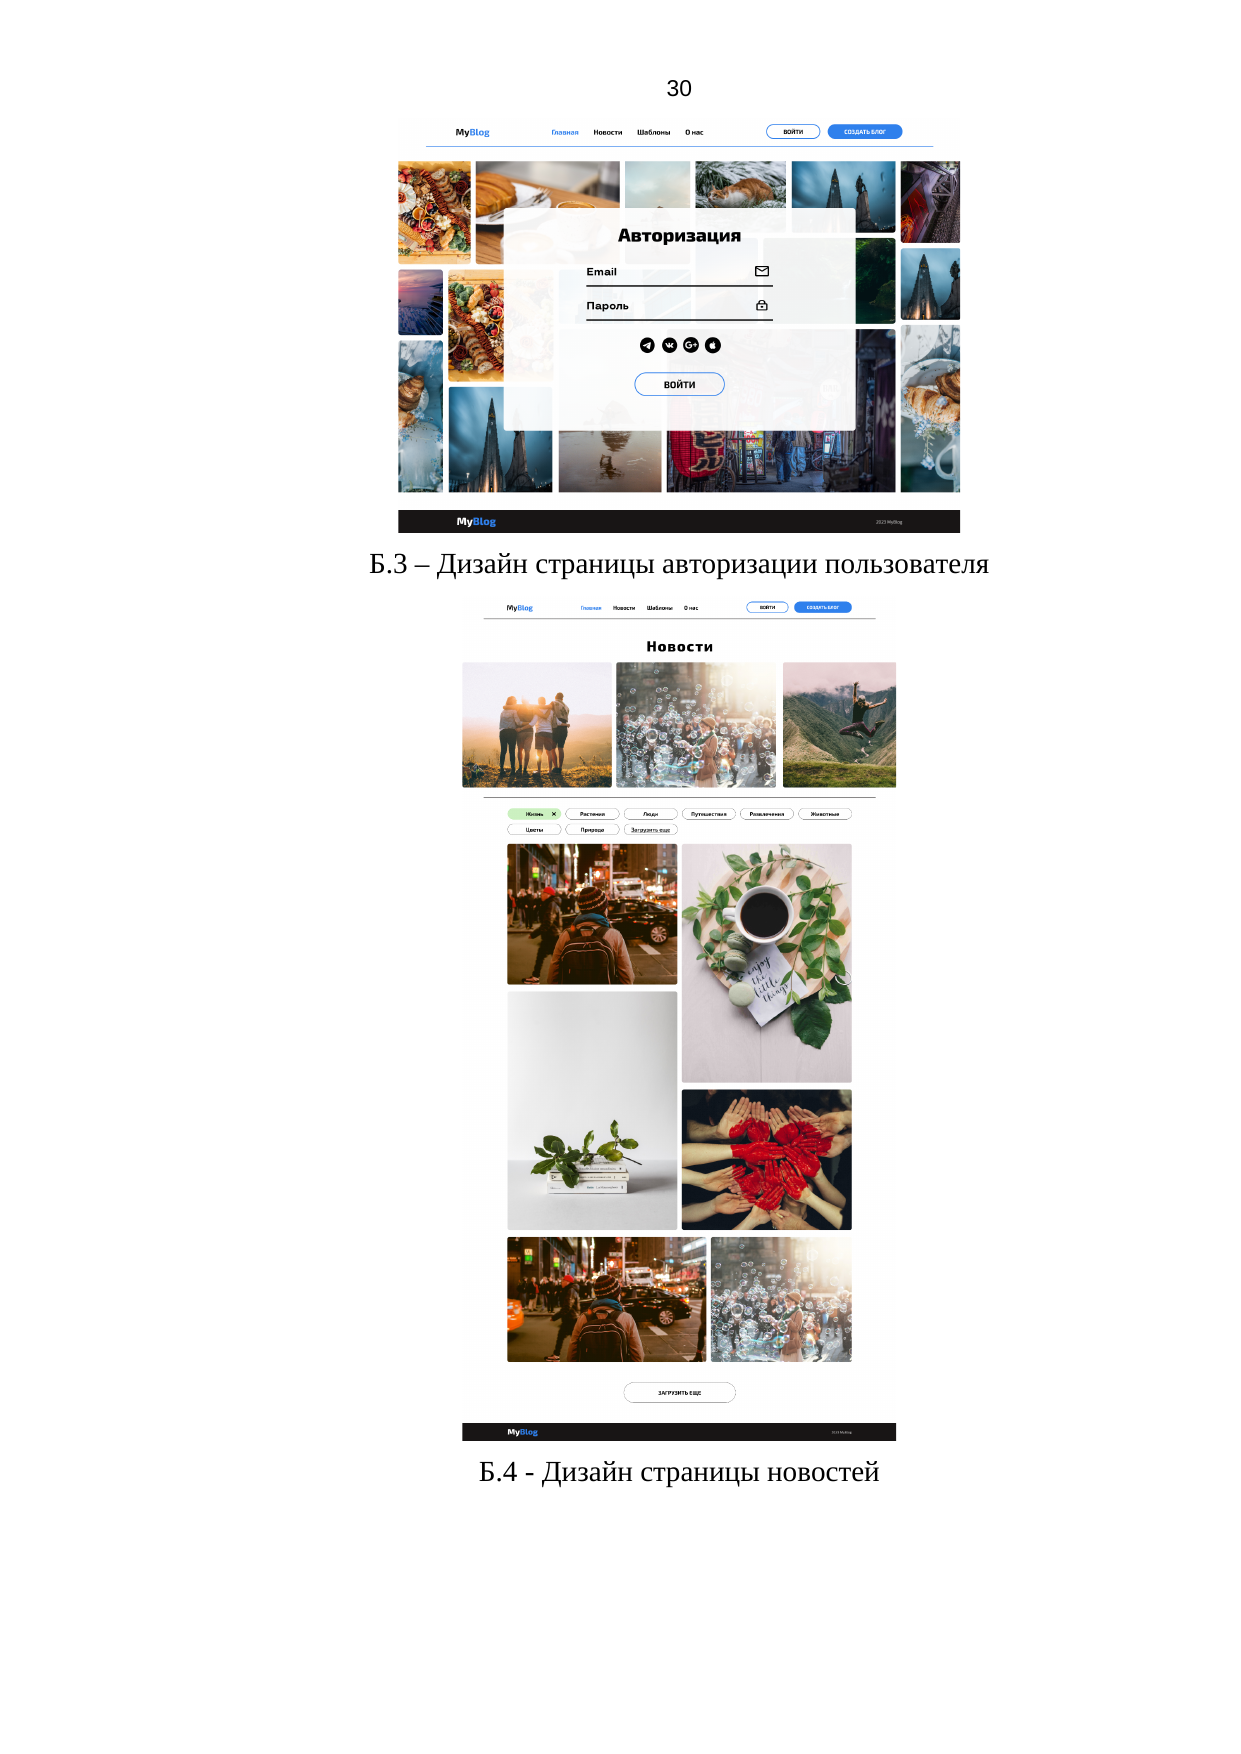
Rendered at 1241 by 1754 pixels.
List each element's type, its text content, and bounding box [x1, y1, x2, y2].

text Б.4 - Дизайн страницы новостей [177, 1454, 1181, 1488]
text Б.3 – Дизайн страницы авторизации пользователя [177, 546, 1181, 579]
picture [462, 596, 897, 1441]
picture [398, 118, 961, 533]
